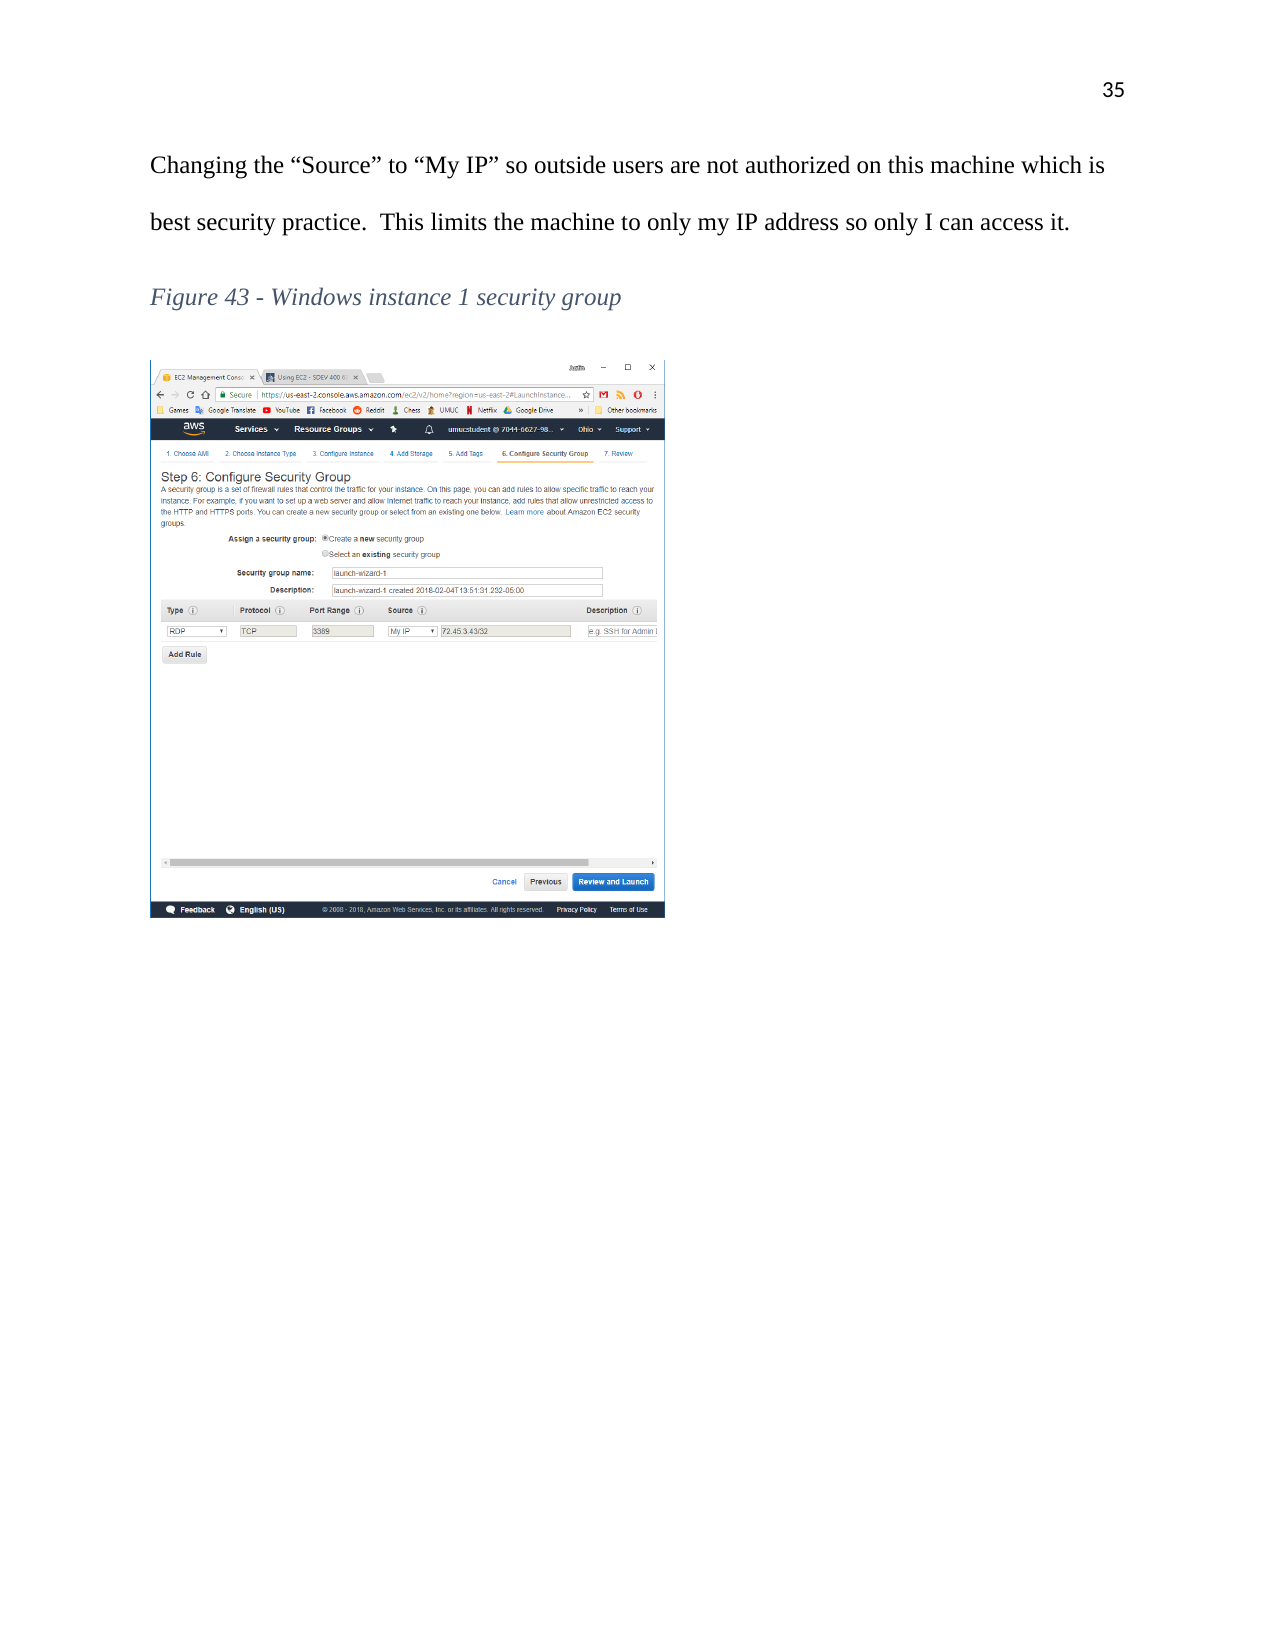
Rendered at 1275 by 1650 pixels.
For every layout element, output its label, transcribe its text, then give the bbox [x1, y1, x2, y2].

text Changing the “Source” to “My IP” so outside users are not authorized on this machine which is best security practice. This limits the machine to only my IP address so only I can access it. [150, 150, 1125, 236]
picture [150, 360, 665, 918]
text Figure 43 - Windows instance 1 security group [150, 282, 1125, 310]
